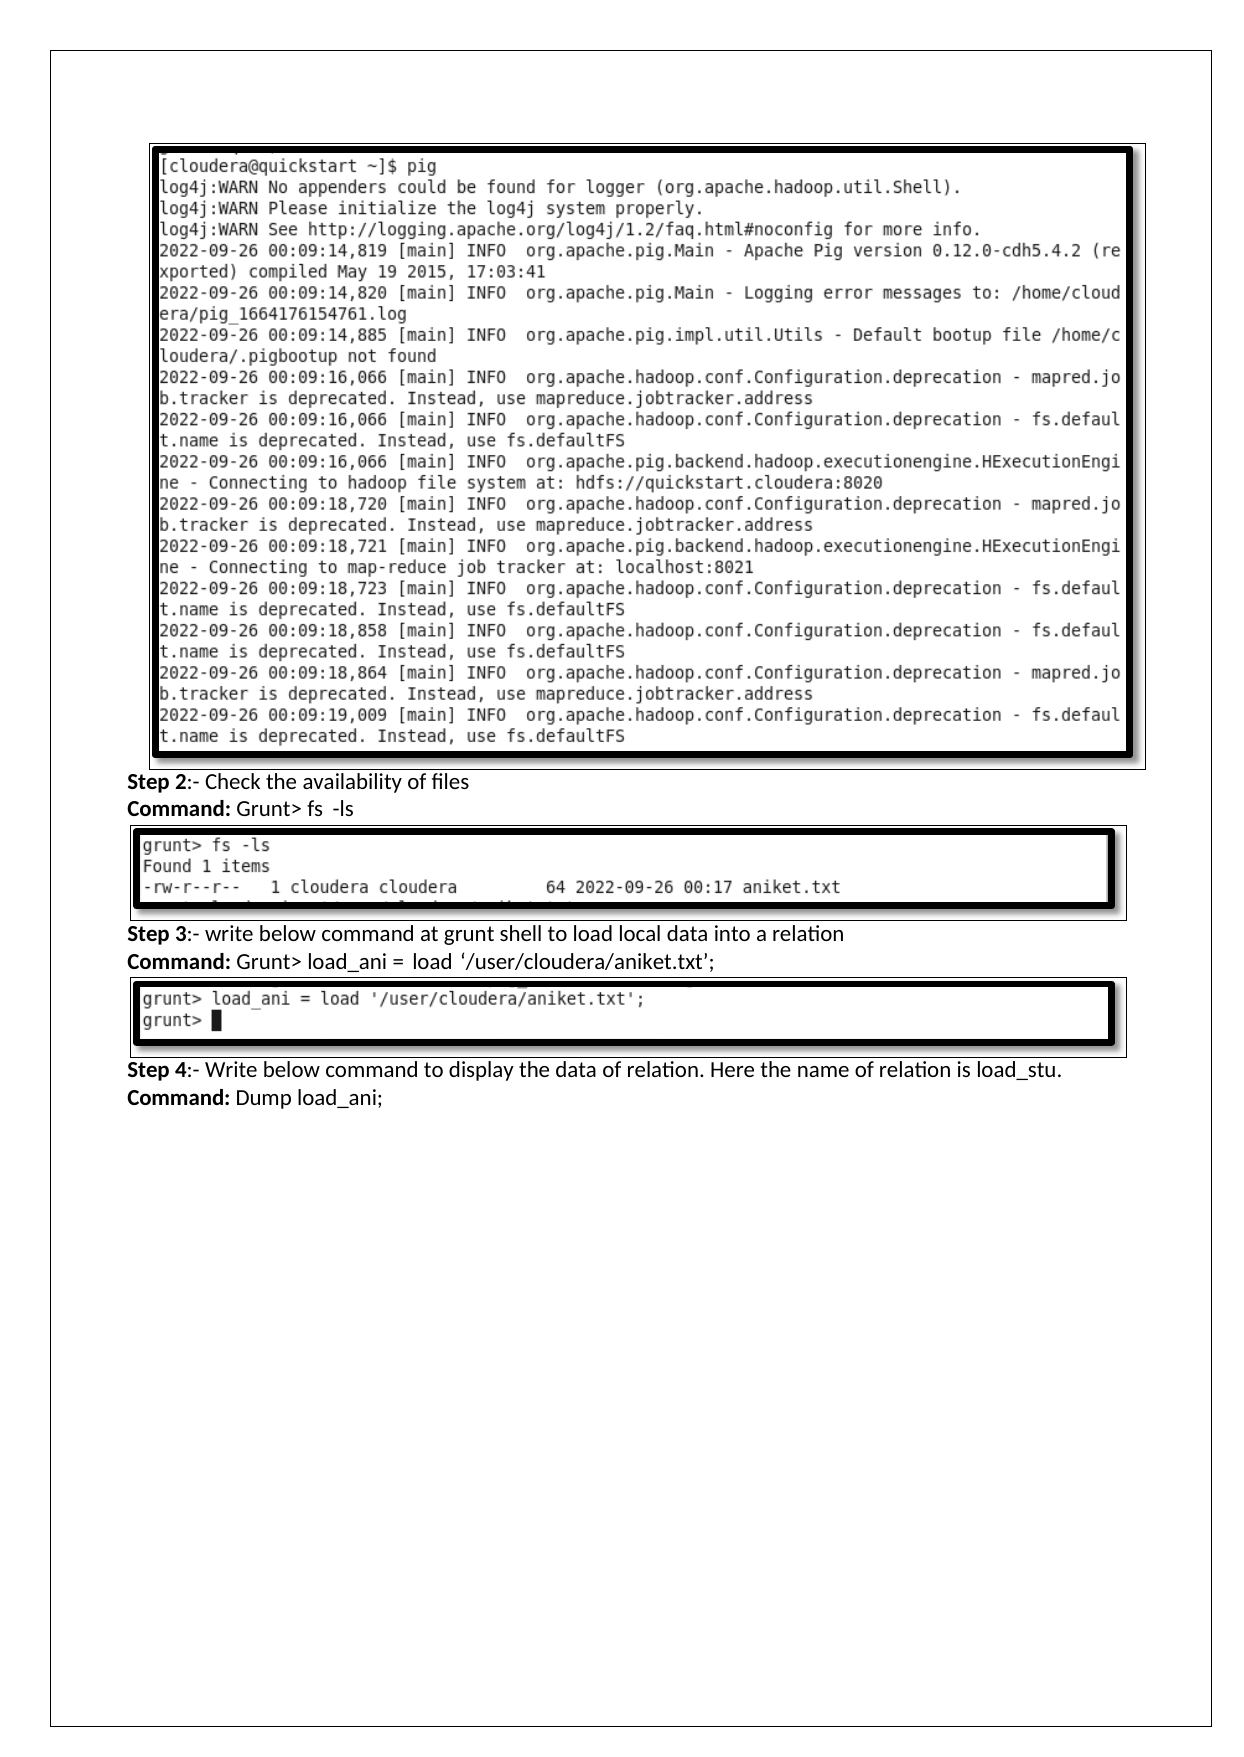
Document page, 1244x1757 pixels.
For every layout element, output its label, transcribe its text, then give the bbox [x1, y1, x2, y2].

picture [150, 144, 1145, 769]
text Step 2:- Check the availability of files [127, 770, 1211, 795]
text Command: Dump load_ani; [127, 1083, 1211, 1111]
text Step 4:- Write below command to display the data of relation. Here the name of relation is load_stu. [127, 975, 1211, 1083]
text Step 3:- write below command at grunt shell to load local data into a relation [127, 822, 1211, 947]
text Command: Grunt> load_ani = load ‘/user/cloudera/aniket.txt’; [127, 947, 1211, 975]
text Command: Grunt> fs -ls [127, 795, 1211, 822]
